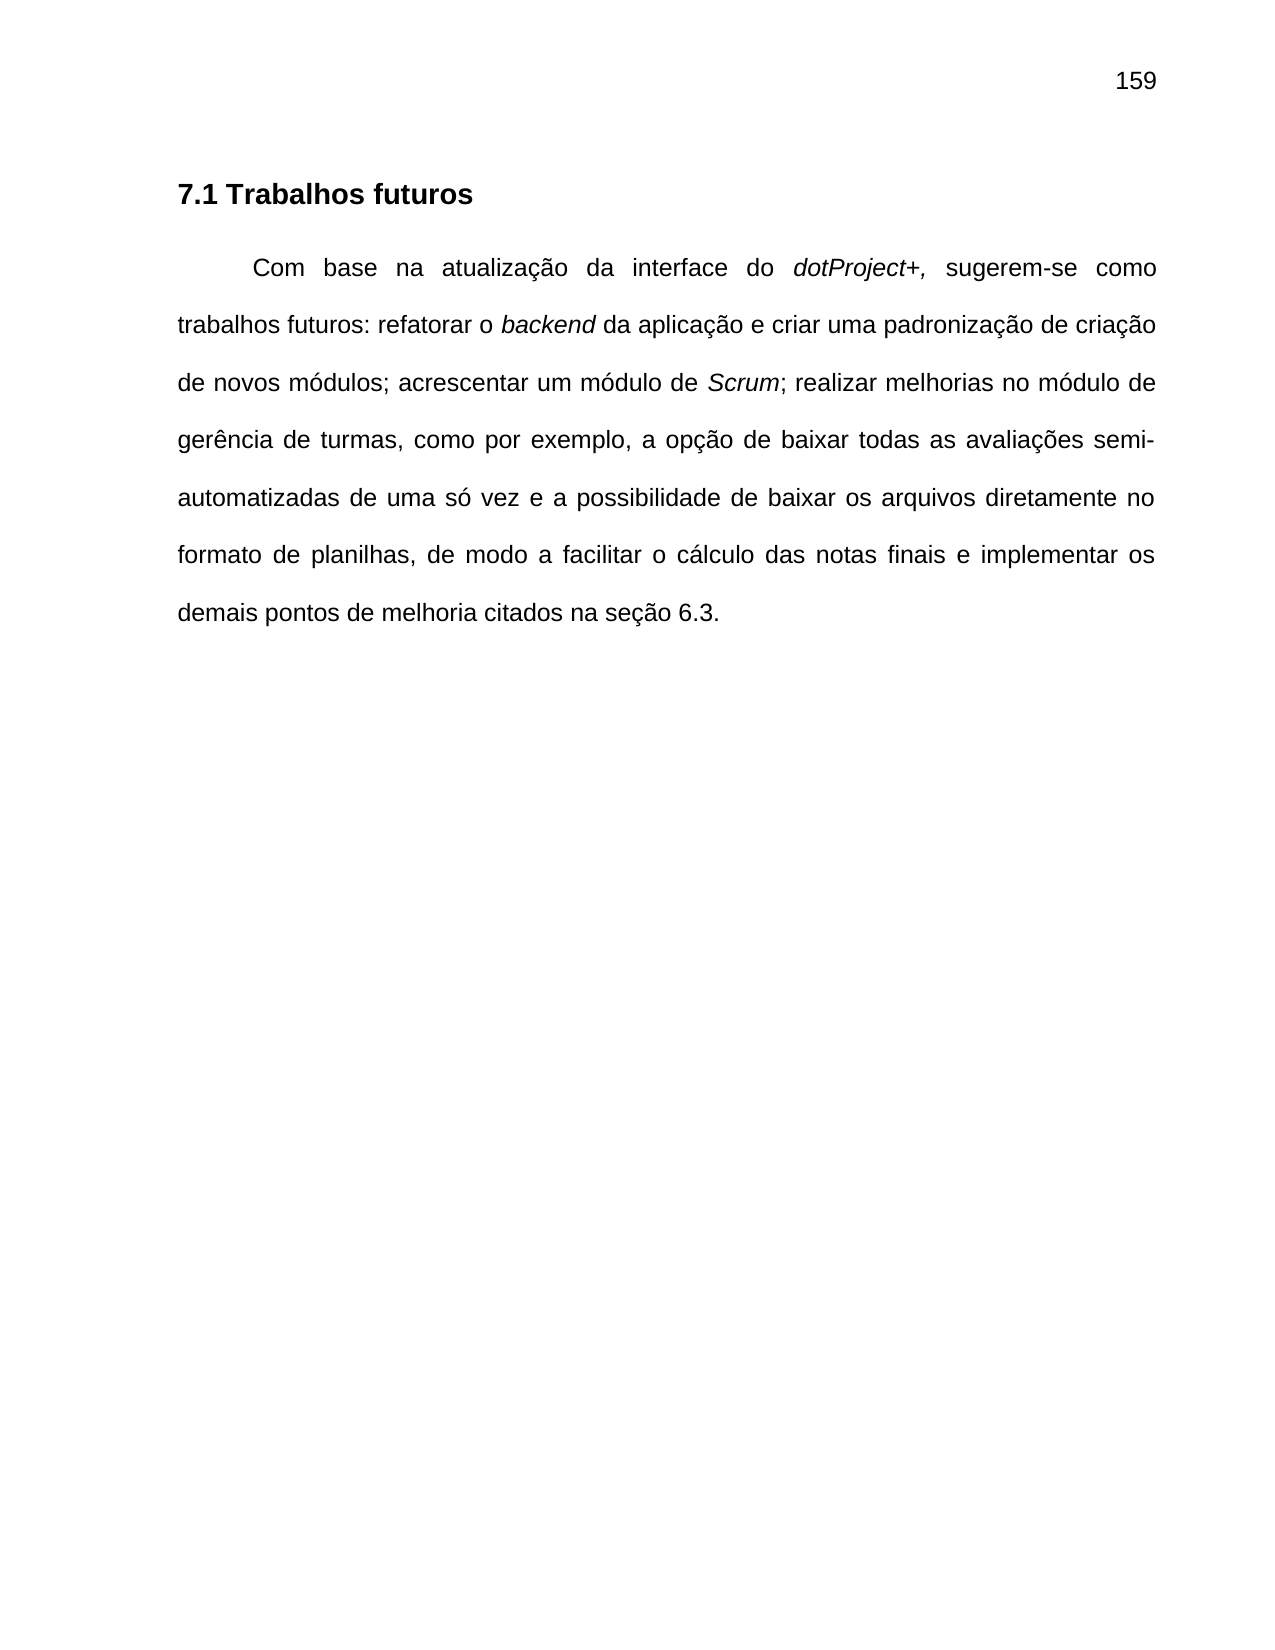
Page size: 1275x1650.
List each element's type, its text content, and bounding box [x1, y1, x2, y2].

text Com base na atualização da interface do dotProject+, sugerem-se como trabalhos futuros: refatorar o backend da aplicação e criar uma padronização de criação de novos módulos; acrescentar um módulo de Scrum; realizar melhorias no módulo de gerência de turmas, como por exemplo, a opção de baixar todas as avaliações semi-automatizadas de uma só vez e a possibilidade de baixar os arquivos diretamente no formato de planilhas, de modo a facilitar o cálculo das notas finais e implementar os demais pontos de melhoria citados na seção 6.3. [177, 253, 1157, 626]
subtitle 7.1 Trabalhos futuros [177, 177, 1157, 211]
